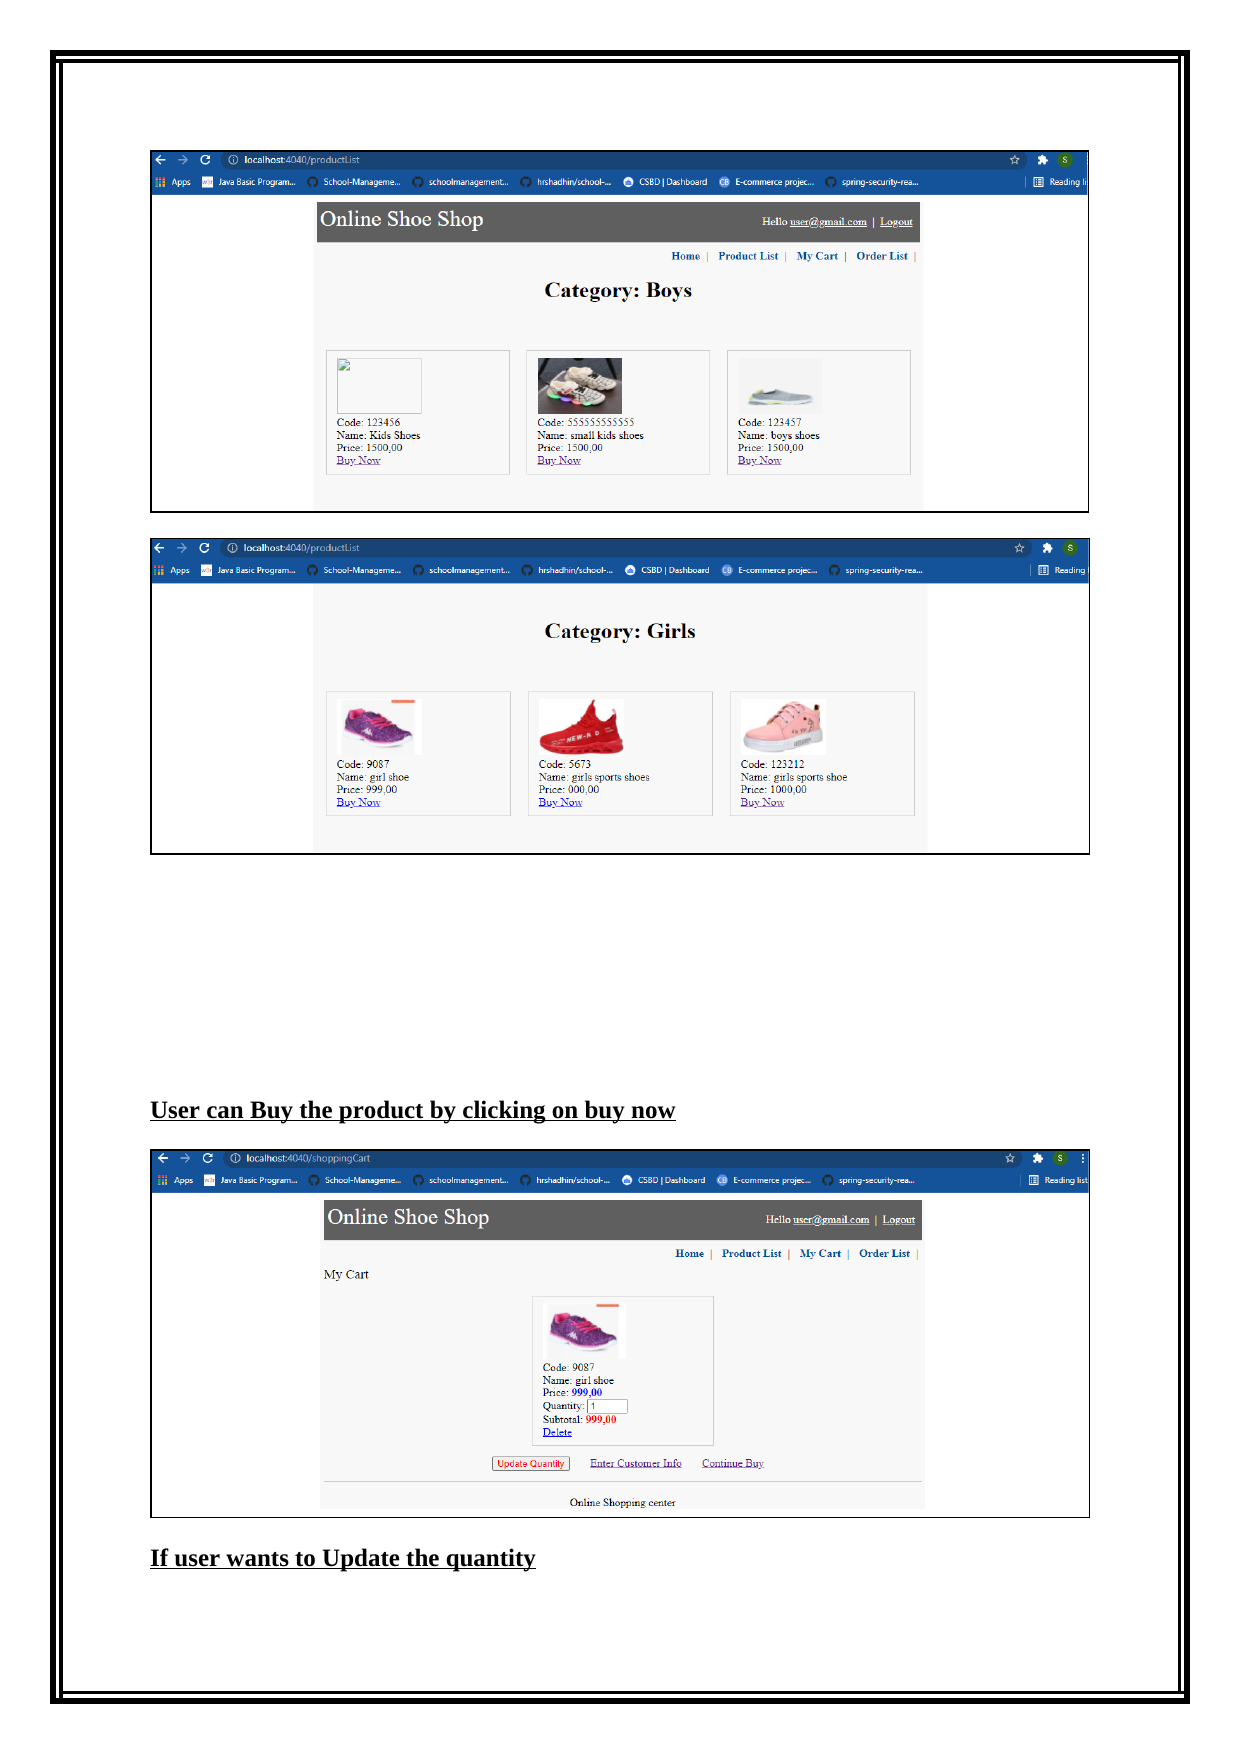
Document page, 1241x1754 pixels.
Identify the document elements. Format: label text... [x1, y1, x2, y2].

picture [152, 1151, 1089, 1517]
text User can Buy the product by clicking on buy now [150, 1095, 1090, 1124]
picture [152, 152, 1088, 511]
picture [152, 539, 1089, 853]
text If user wants to Update the quantity [150, 1543, 1090, 1572]
